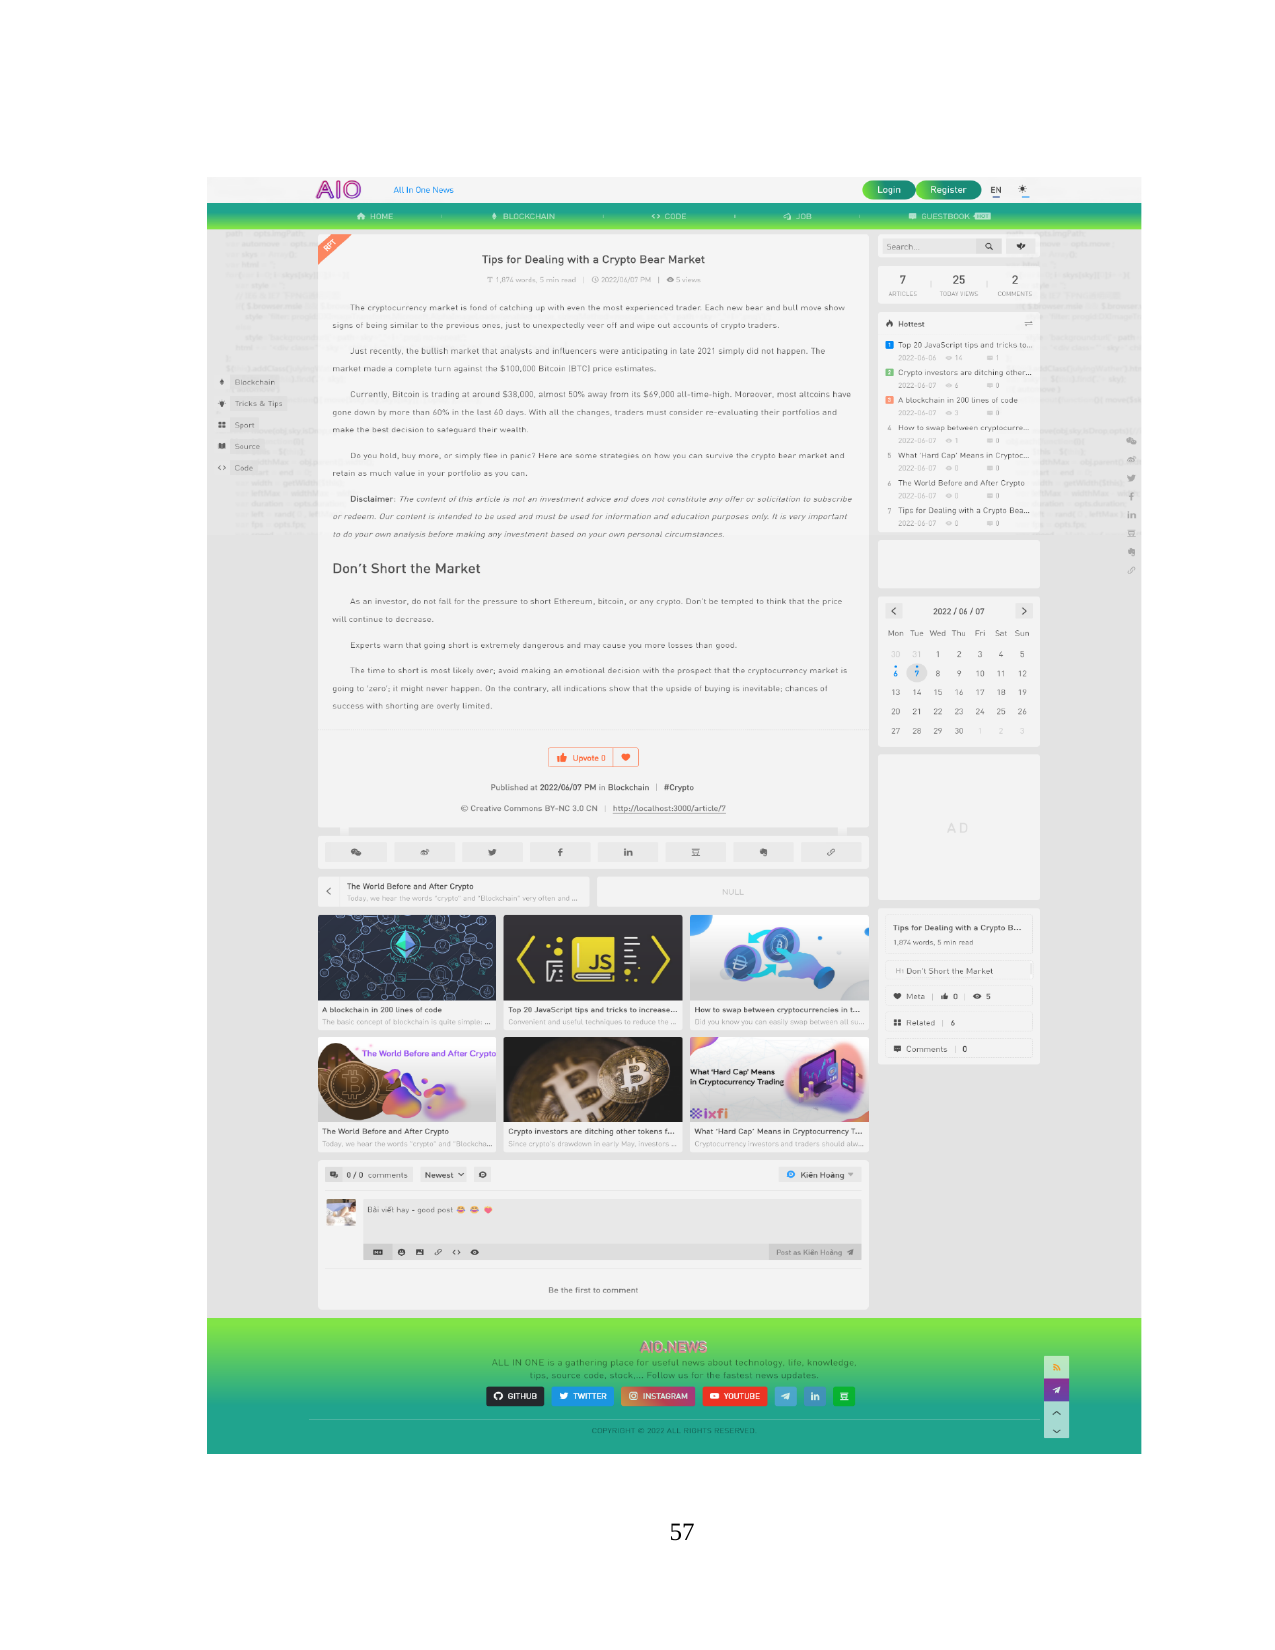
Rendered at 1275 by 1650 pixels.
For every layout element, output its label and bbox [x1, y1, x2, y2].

picture [207, 177, 1142, 1454]
